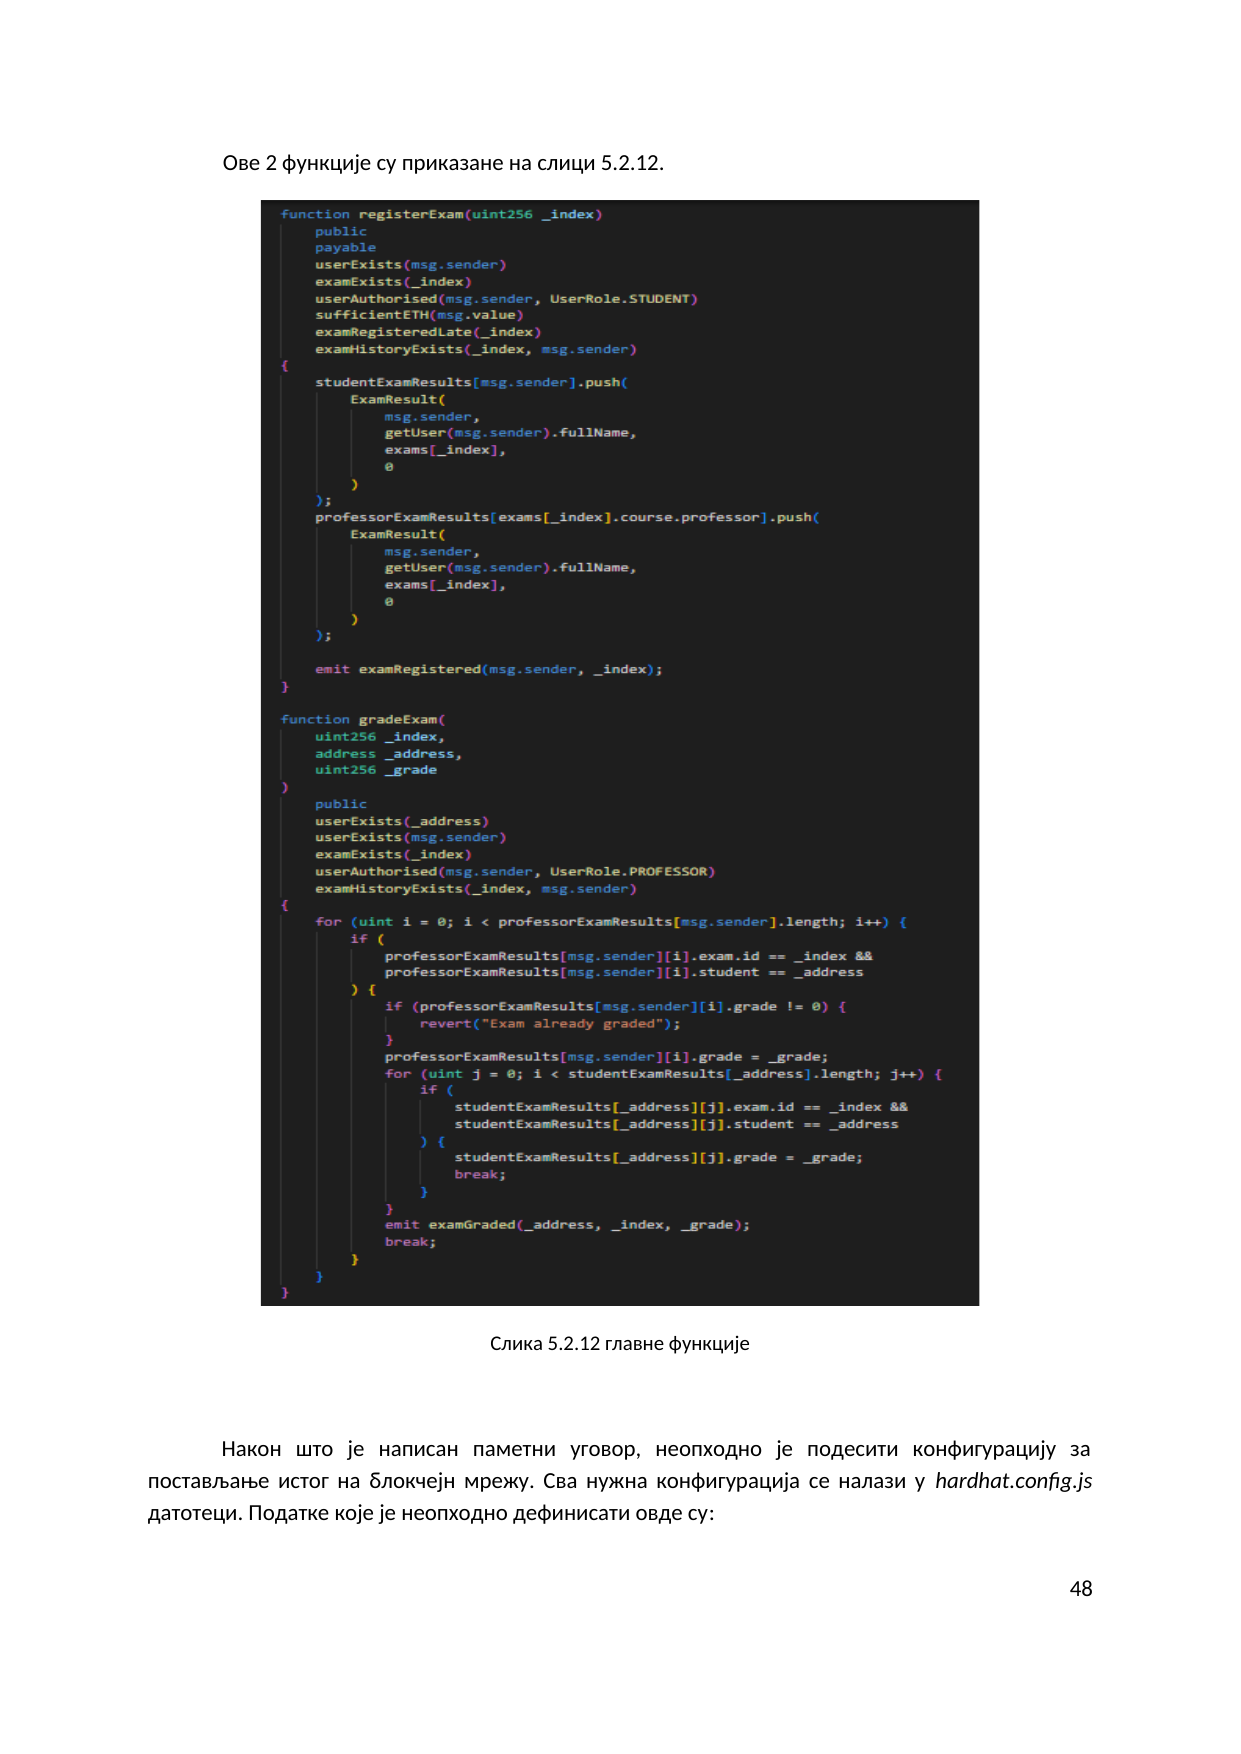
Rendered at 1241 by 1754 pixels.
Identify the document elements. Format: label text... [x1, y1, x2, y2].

list Ове 2 функције су приказане на слици 5.2.12. [223, 148, 1093, 176]
picture [260, 200, 980, 1306]
text Након што је написан паметни уговор, неопходно је подесити конфигурацију за постављање истог на блокчејн мрежу. Сва нужна конфигурација се налази у hardhat.config.js датотеци. Податке које је неопходно дефинисати овде су: [148, 1434, 1093, 1526]
text Слика 5.2.12 главне функције [148, 1331, 1093, 1356]
